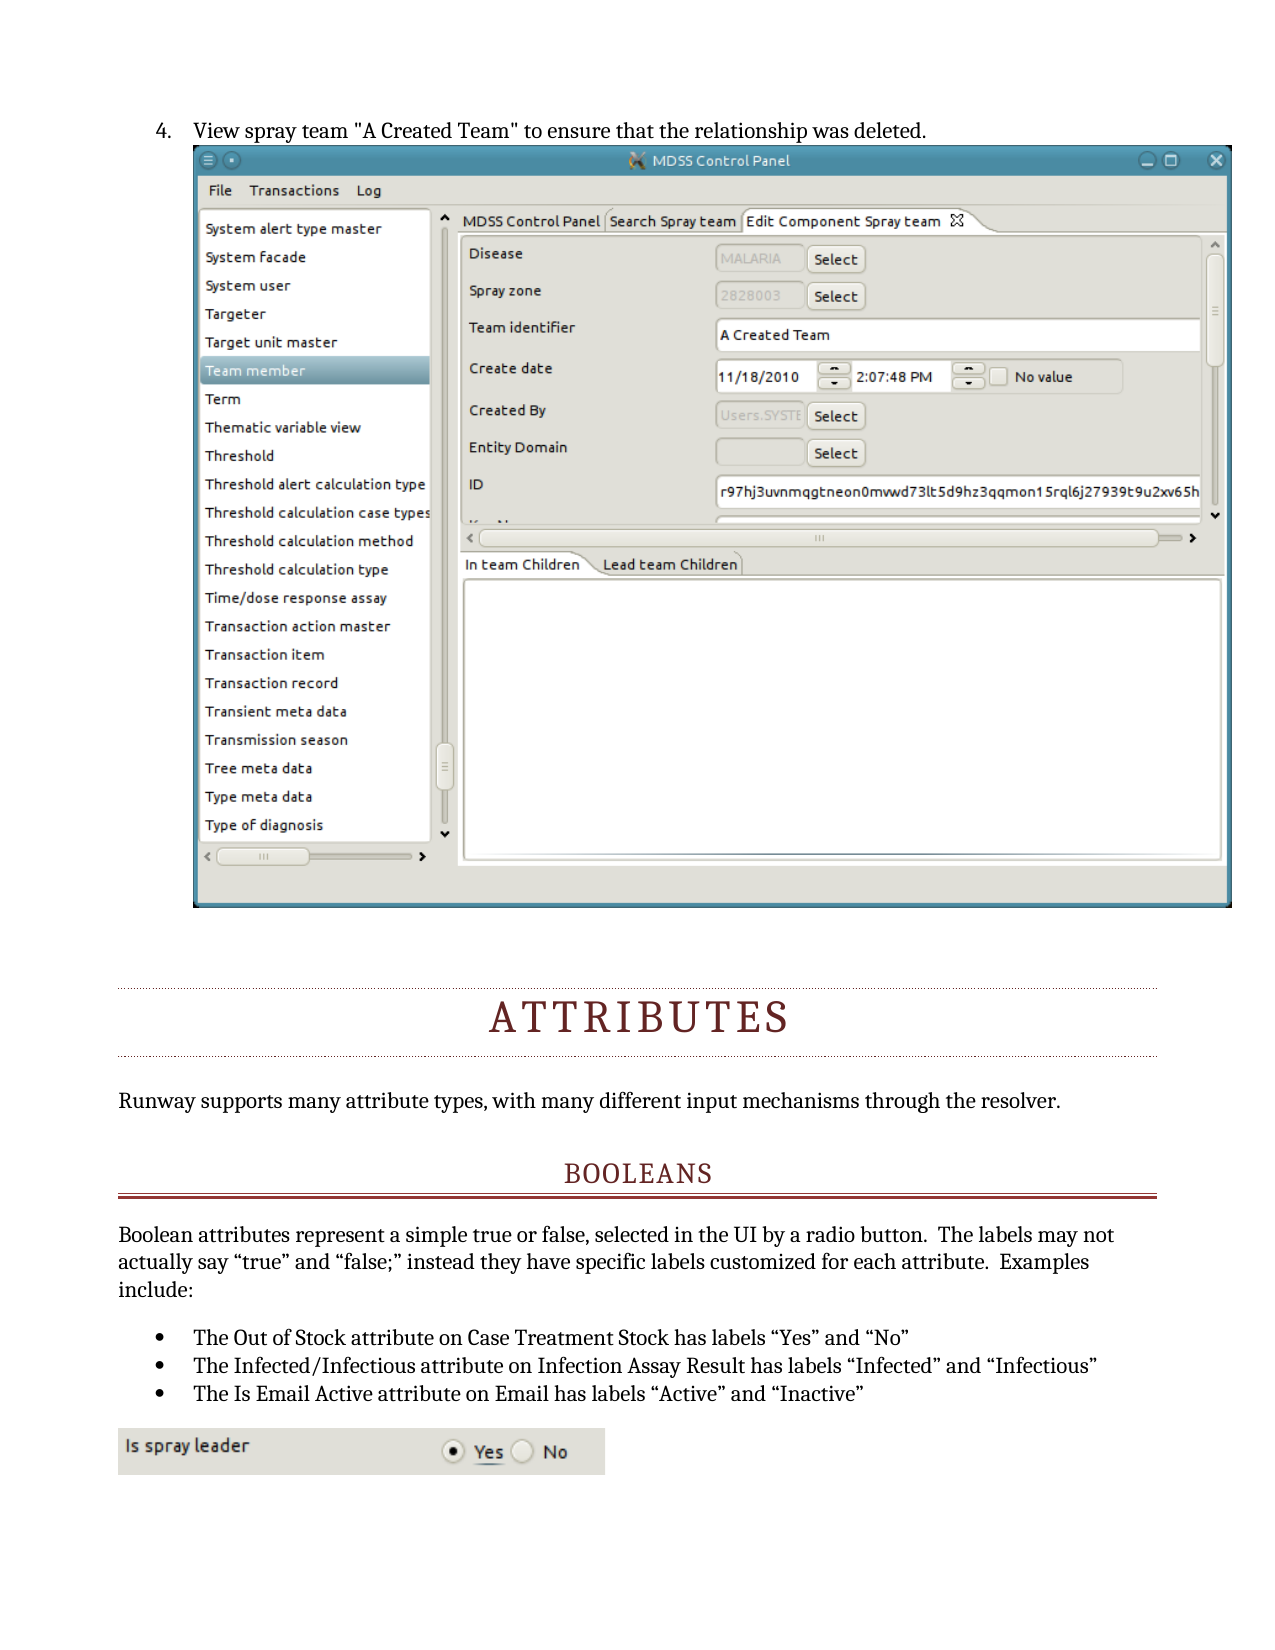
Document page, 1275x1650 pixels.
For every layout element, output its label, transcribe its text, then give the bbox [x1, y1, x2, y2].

text Runway supports many attribute types, with many different input mechanisms through the resolver. [118, 1088, 1157, 1114]
title Attributes [118, 988, 1157, 1057]
list The Out of Stock attribute on Case Treatment Stock has labels “Yes” and “No” [156, 1325, 1157, 1351]
picture [193, 145, 1232, 908]
list The Is Email Active attribute on Email has labels “Active” and “Inactive” [156, 1380, 1157, 1407]
text Boolean attributes represent a simple true or false, selected in the UI by a radio button. The labels may not actually say “true” and “false;” instead they have specific labels customized for each attribute. Examples include: [118, 1221, 1157, 1303]
picture [118, 1428, 606, 1475]
subtitle Booleans [118, 1157, 1157, 1193]
list The Infected/Infectious attribute on Infection Assay Result has labels “Infected” and “Infectious” [156, 1353, 1157, 1379]
